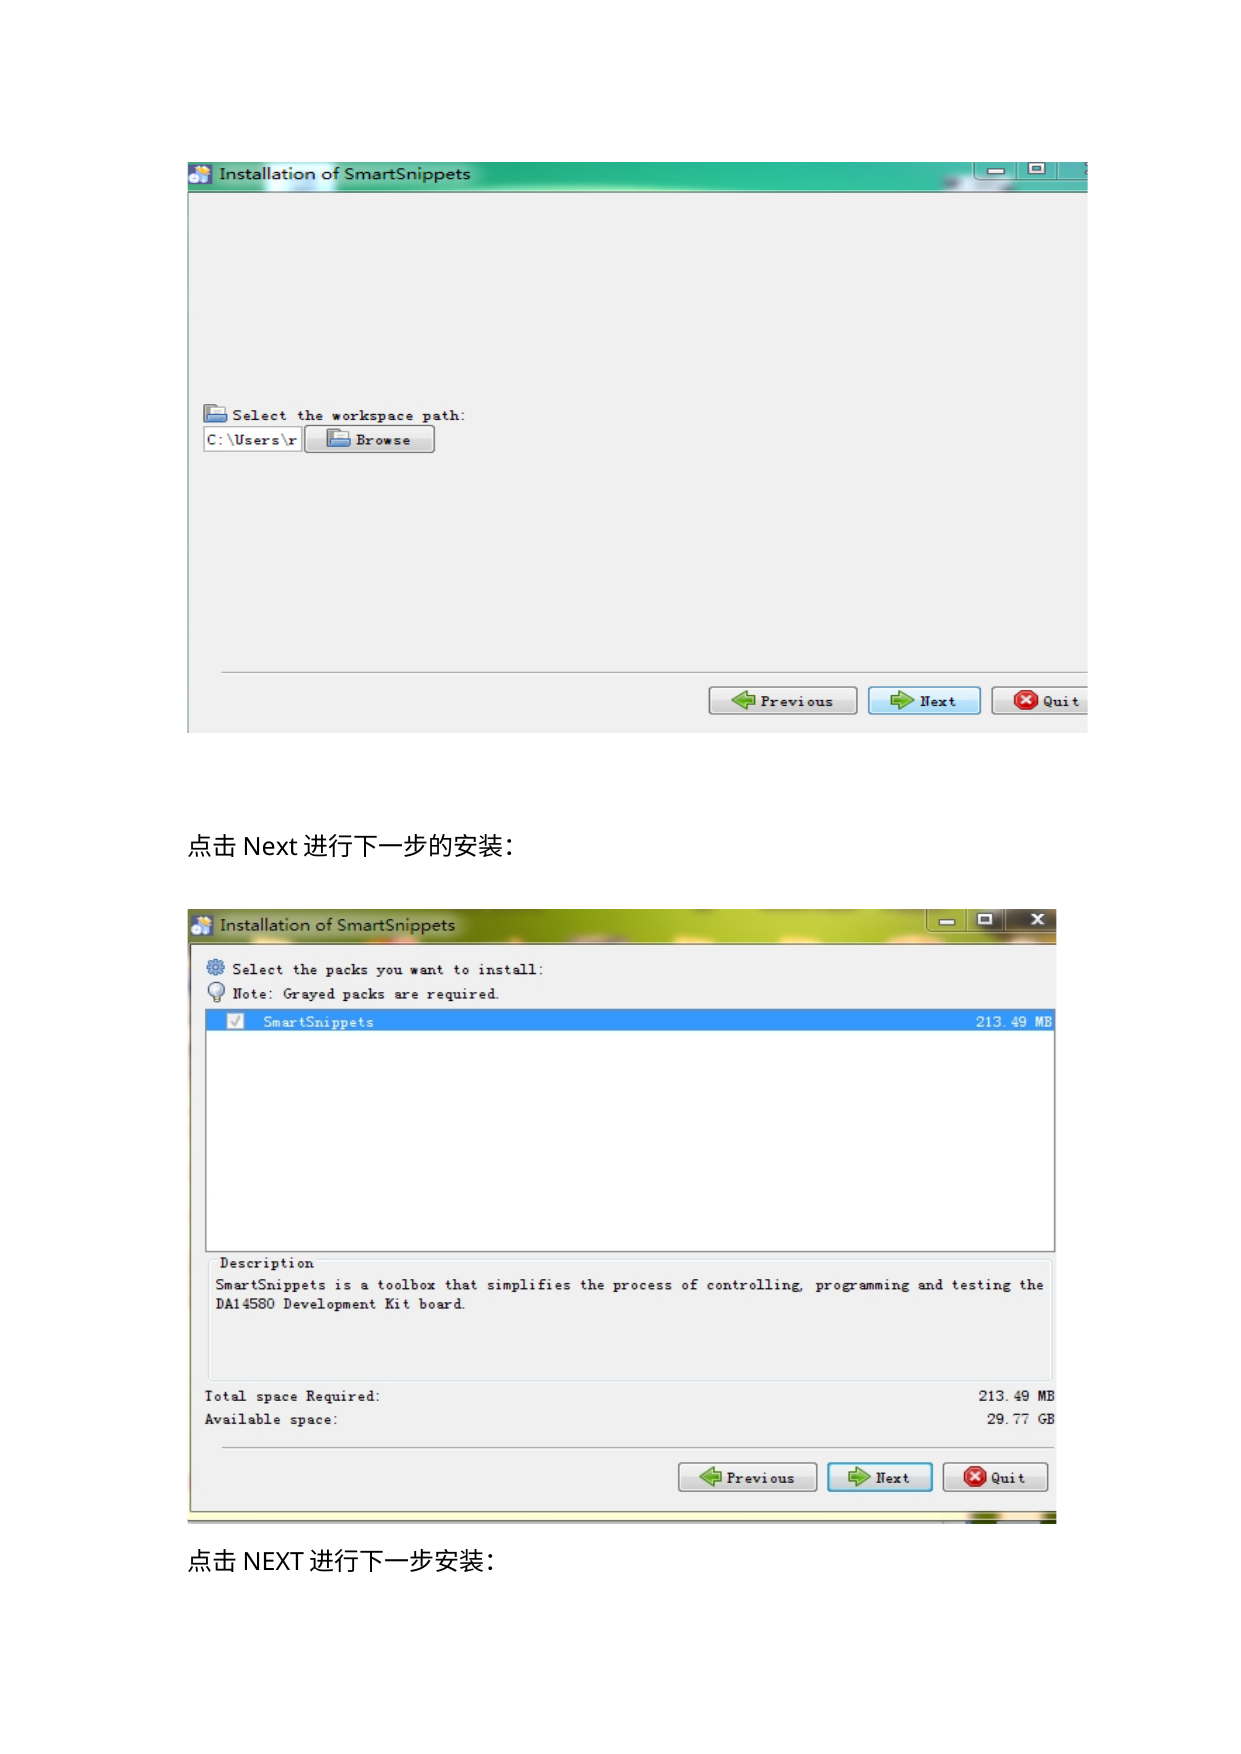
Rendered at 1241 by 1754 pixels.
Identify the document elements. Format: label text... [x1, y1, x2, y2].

text 点击NEXT进行下一步安装： [187, 1527, 1053, 1592]
text 点击Next进行下一步的安装： [187, 812, 1053, 877]
picture [187, 909, 1057, 1524]
picture [187, 162, 1088, 733]
